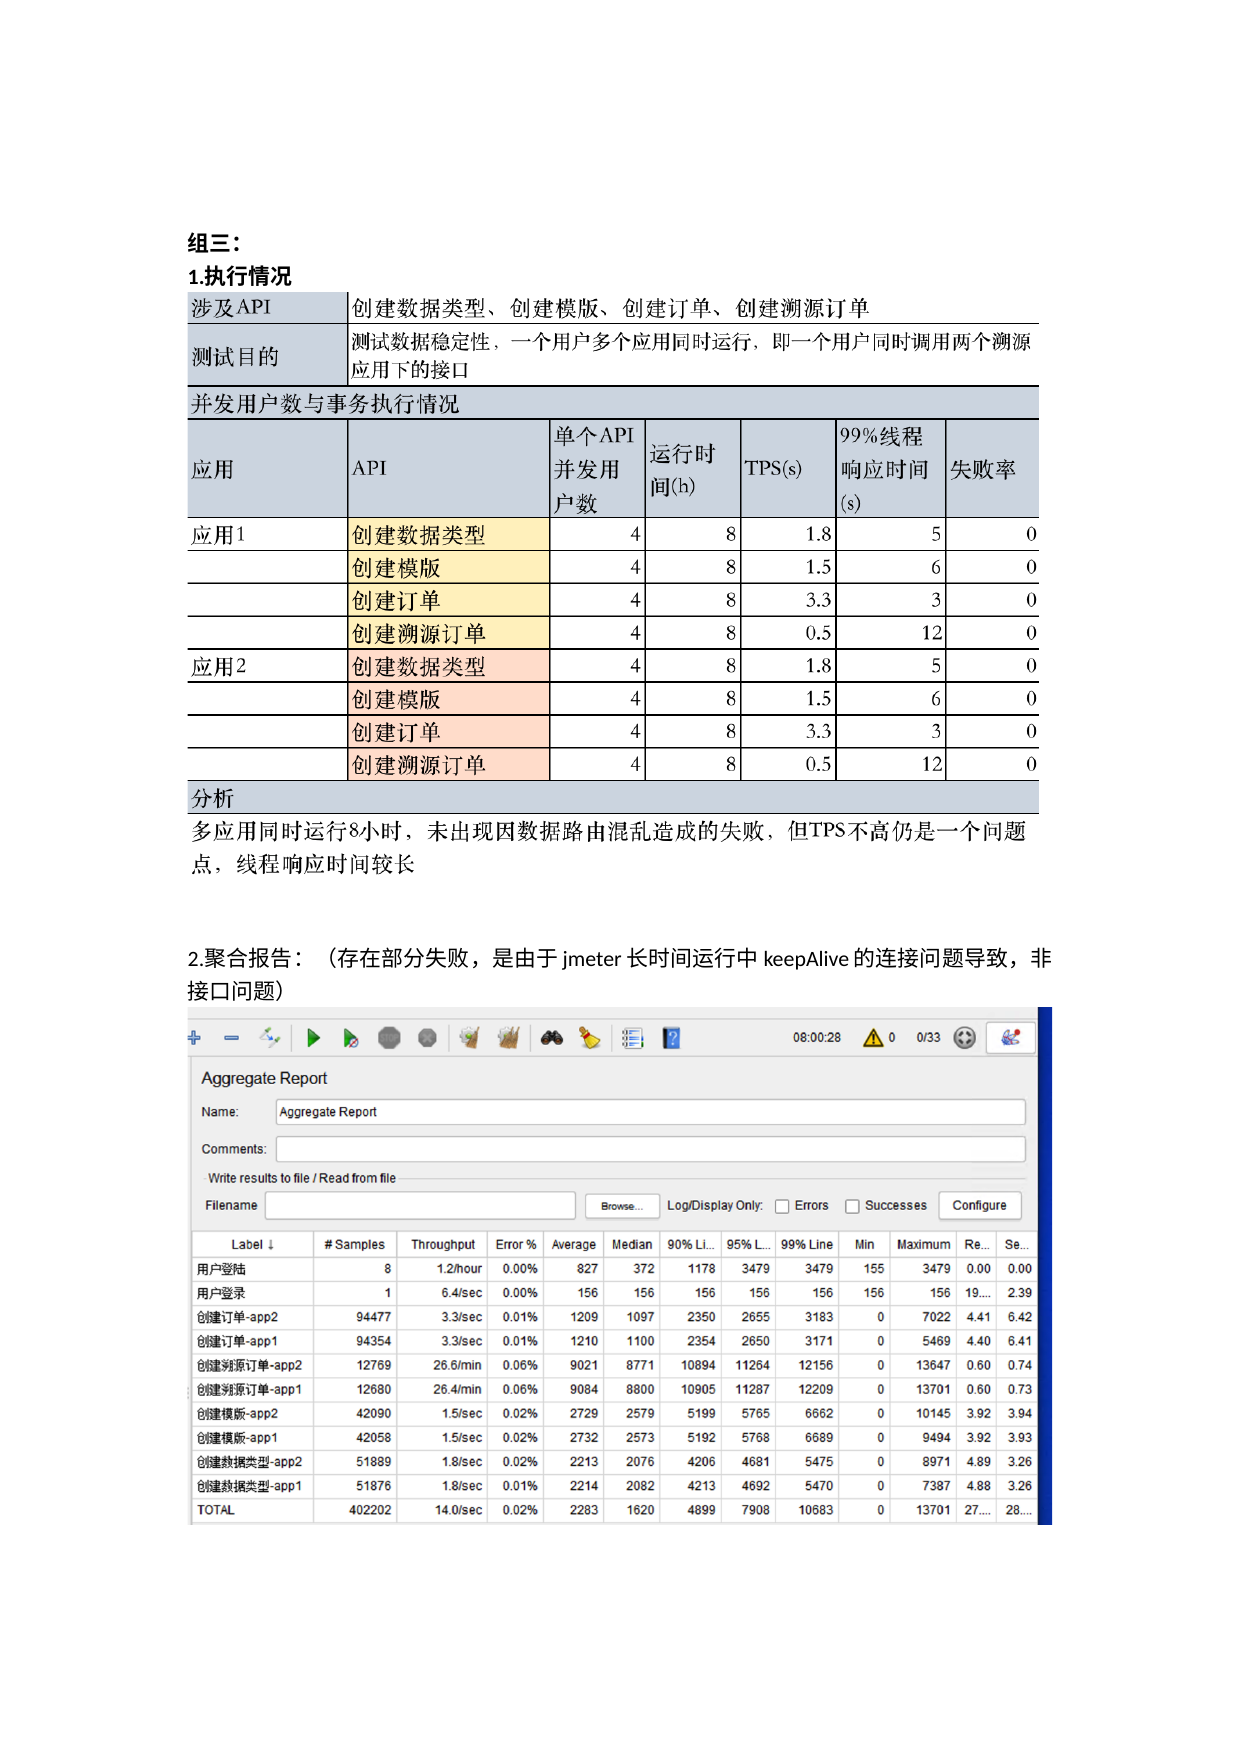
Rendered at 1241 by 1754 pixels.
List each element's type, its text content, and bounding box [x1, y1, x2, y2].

picture [187, 292, 1039, 889]
text 组三： [187, 227, 1053, 259]
text 1.执行情况 [187, 259, 1053, 292]
list 2.聚合报告：（存在部分失败，是由于jmeter长时间运行中keepAlive的连接问题导致，非接口问题） [187, 942, 1053, 1007]
picture [187, 1007, 1053, 1525]
